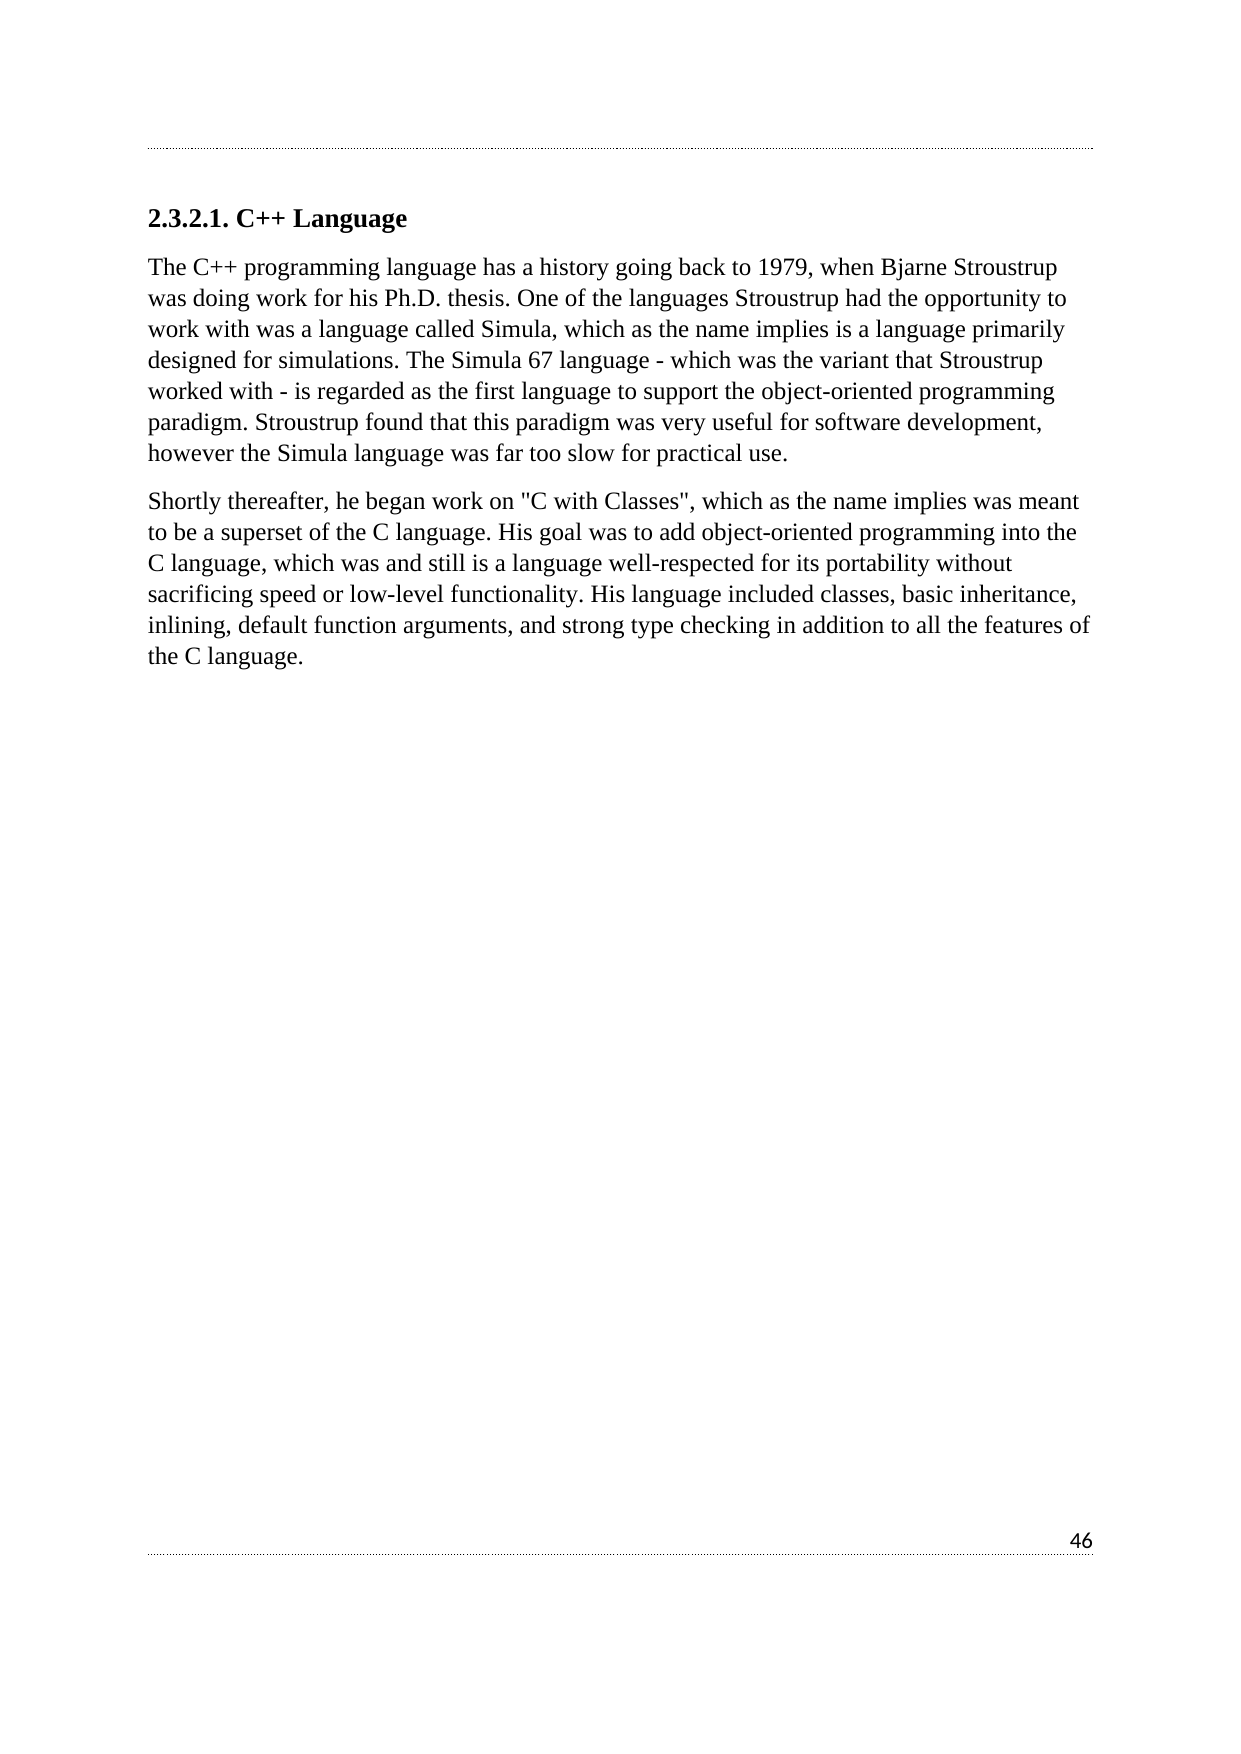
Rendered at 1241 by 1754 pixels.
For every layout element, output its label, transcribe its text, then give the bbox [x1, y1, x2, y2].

text 46 [148, 1519, 1093, 1555]
text The C++ programming language has a history going back to 1979, when Bjarne Stroustrup was doing work for his Ph.D. thesis. One of the languages Stroustrup had the opportunity to work with was a language called Simula, which as the name implies is a language primarily designed for simulations. The Simula 67 language - which was the variant that Stroustrup worked with - is regarded as the first language to support the object-oriented programming paradigm. Stroustrup found that this paradigm was very useful for software development, however the Simula language was far too slow for practical use. [148, 245, 1093, 467]
text 2.3.2.1. C++ Language [148, 194, 1093, 233]
text Shortly thereafter, he began work on "C with Classes", which as the name implies was meant to be a superset of the C language. His goal was to add object-oriented programming into the C language, which was and still is a language well-respected for its portability without sacrificing speed or low-level functionality. His language included classes, basic inheritance, inlining, default function arguments, and strong type checking in addition to all the features of the C language. [148, 479, 1093, 1507]
